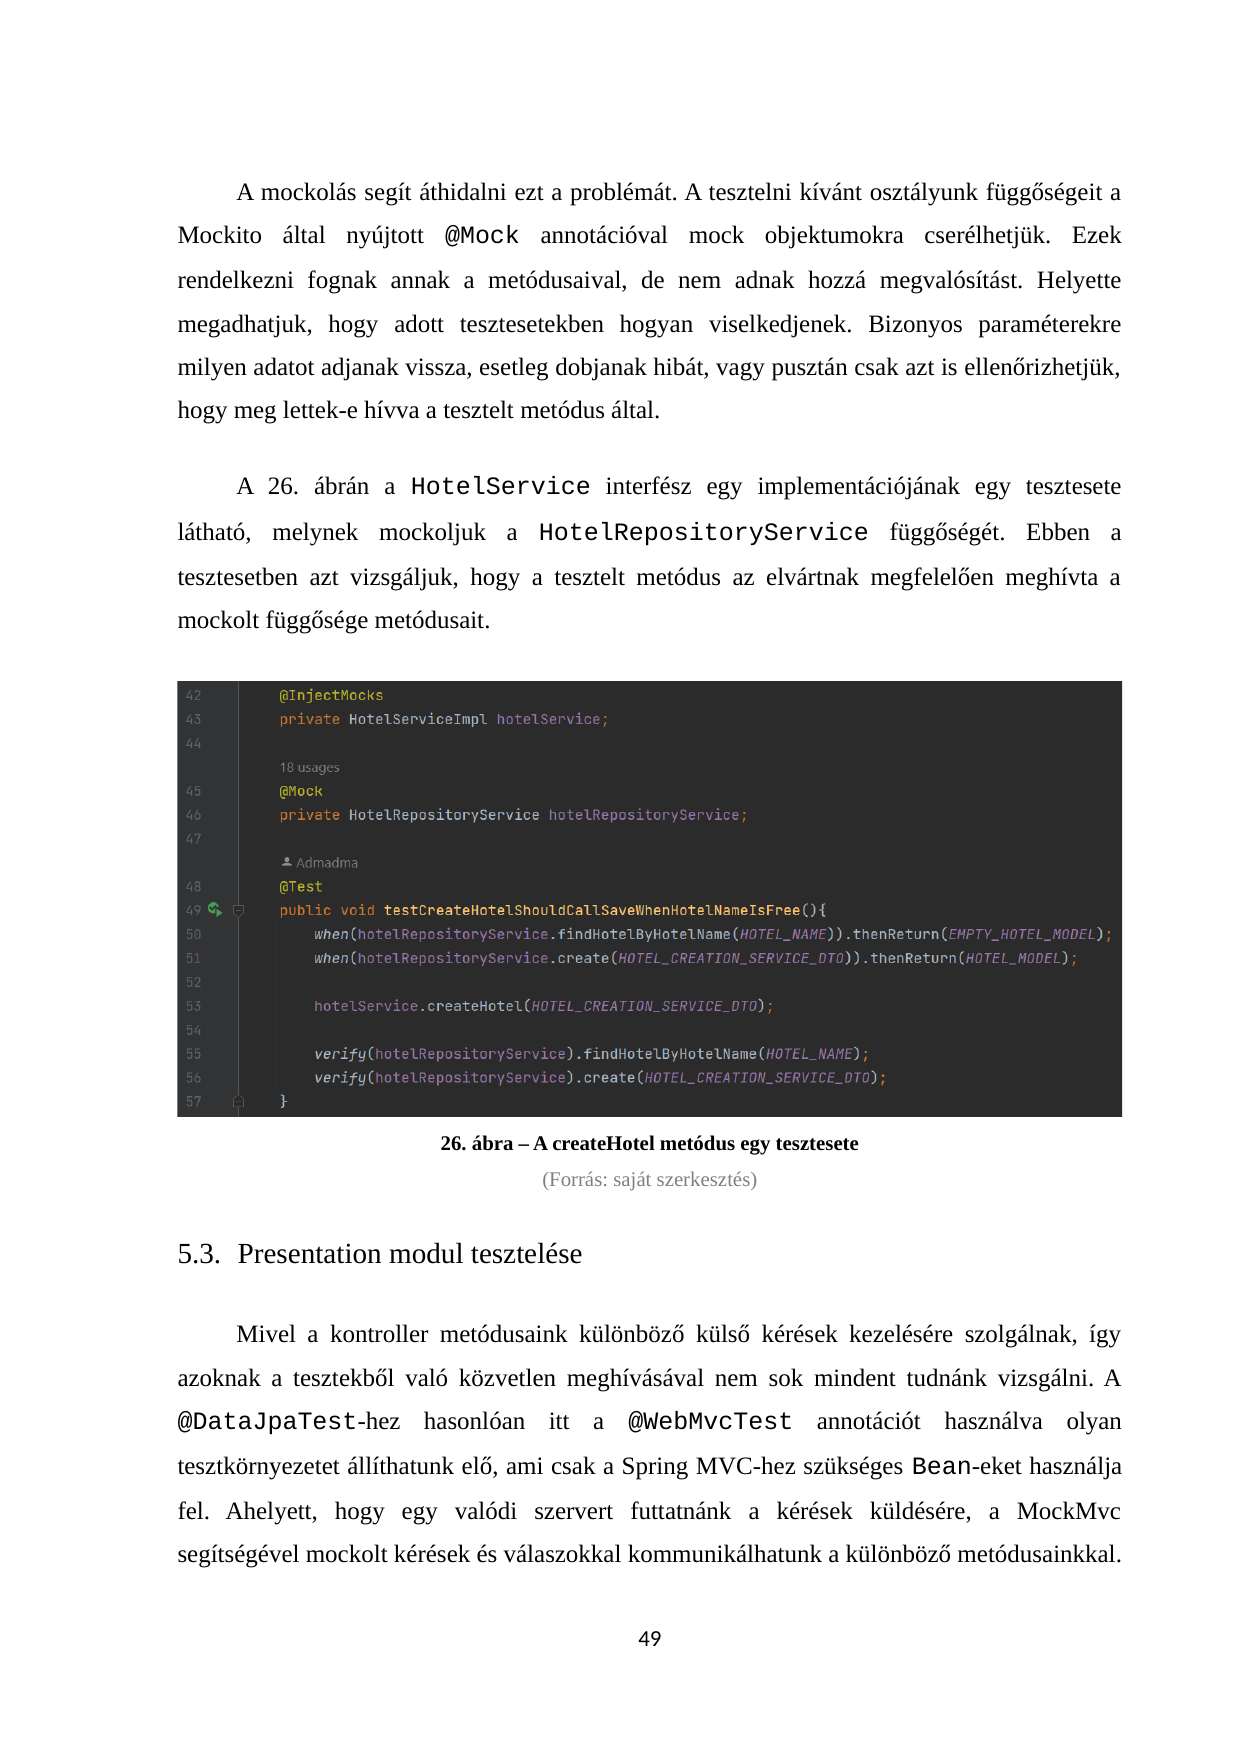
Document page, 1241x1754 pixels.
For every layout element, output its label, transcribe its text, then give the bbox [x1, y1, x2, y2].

subtitle Presentation modul tesztelése [177, 1236, 1122, 1269]
text A 26. ábrán a HotelService interfész egy implementációjának egy tesztesete látható, melynek mockoljuk a HotelRepositoryService függőségét. Ebben a tesztesetben azt vizsgáljuk, hogy a tesztelt metódus az elvártnak megfelelően meghívta a mockolt függősége metódusait. [177, 471, 1122, 634]
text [177, 1319, 1122, 1568]
text (Forrás: saját szerkesztés) [177, 1167, 1122, 1191]
text 26. ábra – A createHotel metódus egy tesztesete [177, 1131, 1122, 1154]
picture [177, 681, 1123, 1117]
text A mockolás segít áthidalni ezt a problémát. A tesztelni kívánt osztályunk függőségeit a Mockito által nyújtott @Mock annotációval mock objektumokra cserélhetjük. Ezek rendelkezni fognak annak a metódusaival, de nem adnak hozzá megvalósítást. Helyette megadhatjuk, hogy adott tesztesetekben hogyan viselkedjenek. Bizonyos paraméterekre milyen adatot adjanak vissza, esetleg dobjanak hibát, vagy pusztán csak azt is ellenőrizhetjük, hogy meg lettek-e hívva a tesztelt metódus által. [177, 177, 1122, 424]
